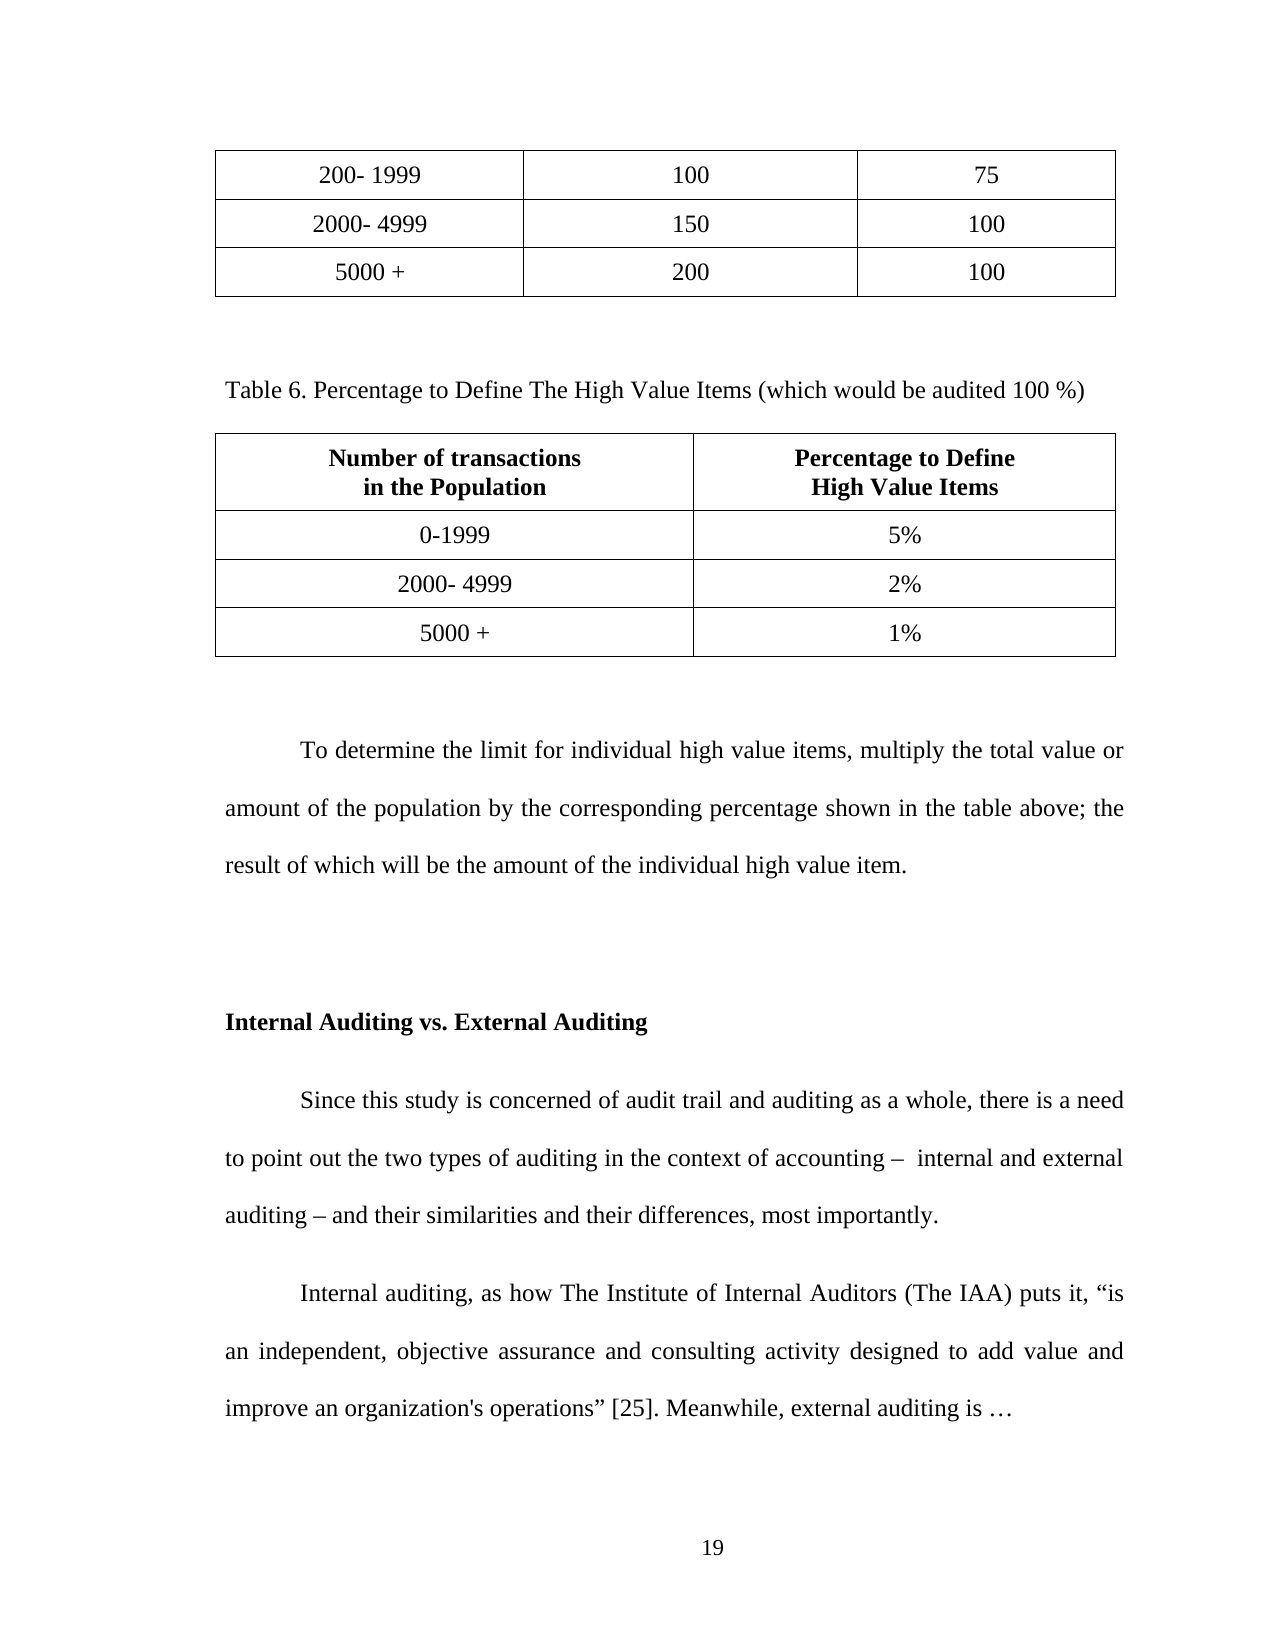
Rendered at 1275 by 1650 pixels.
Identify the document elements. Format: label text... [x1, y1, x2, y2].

text Table 6. Percentage to Define The High Value Items (which would be audited 100 %) [225, 375, 1125, 404]
table_cell 0-1999 [216, 511, 693, 559]
table_cell 2000- 4999 [216, 560, 693, 607]
table_cell 1% [694, 608, 1115, 656]
table_header Number of transactions in the Population [216, 434, 693, 510]
text To determine the limit for individual high value items, multiply the total value or amount of the population by the corresponding percentage shown in the table above; the result of which will be the amount of the individual high value item. [225, 735, 1125, 879]
table_cell 75 [858, 151, 1115, 198]
table_cell 5% [694, 511, 1115, 559]
table_cell 150 [524, 200, 857, 247]
table_cell 5000 + [216, 608, 693, 656]
table_cell 200 [524, 248, 857, 296]
table_cell 2000- 4999 [216, 200, 523, 247]
table_header Percentage to Define High Value Items [694, 434, 1115, 510]
table_cell 100 [858, 200, 1115, 247]
table_cell 5000 + [216, 248, 523, 296]
text Internal Auditing vs. External Auditing [225, 1007, 1125, 1036]
table_cell 100 [858, 248, 1115, 296]
text Since this study is concerned of audit trail and auditing as a whole, there is a need to point out the two types of auditing in the context of accounting – internal and external auditing – and their similarities and their differences, most importantly. [225, 1085, 1125, 1229]
table_cell 2% [694, 560, 1115, 607]
table_cell 200- 1999 [216, 151, 523, 198]
text Internal auditing, as how The Institute of Internal Auditors (The IAA) puts it, “is an independent, objective assurance and consulting activity designed to add value and improve an organization's operations” [25]. Meanwhile, external auditing is … [225, 1278, 1125, 1422]
table_cell 100 [524, 151, 857, 198]
